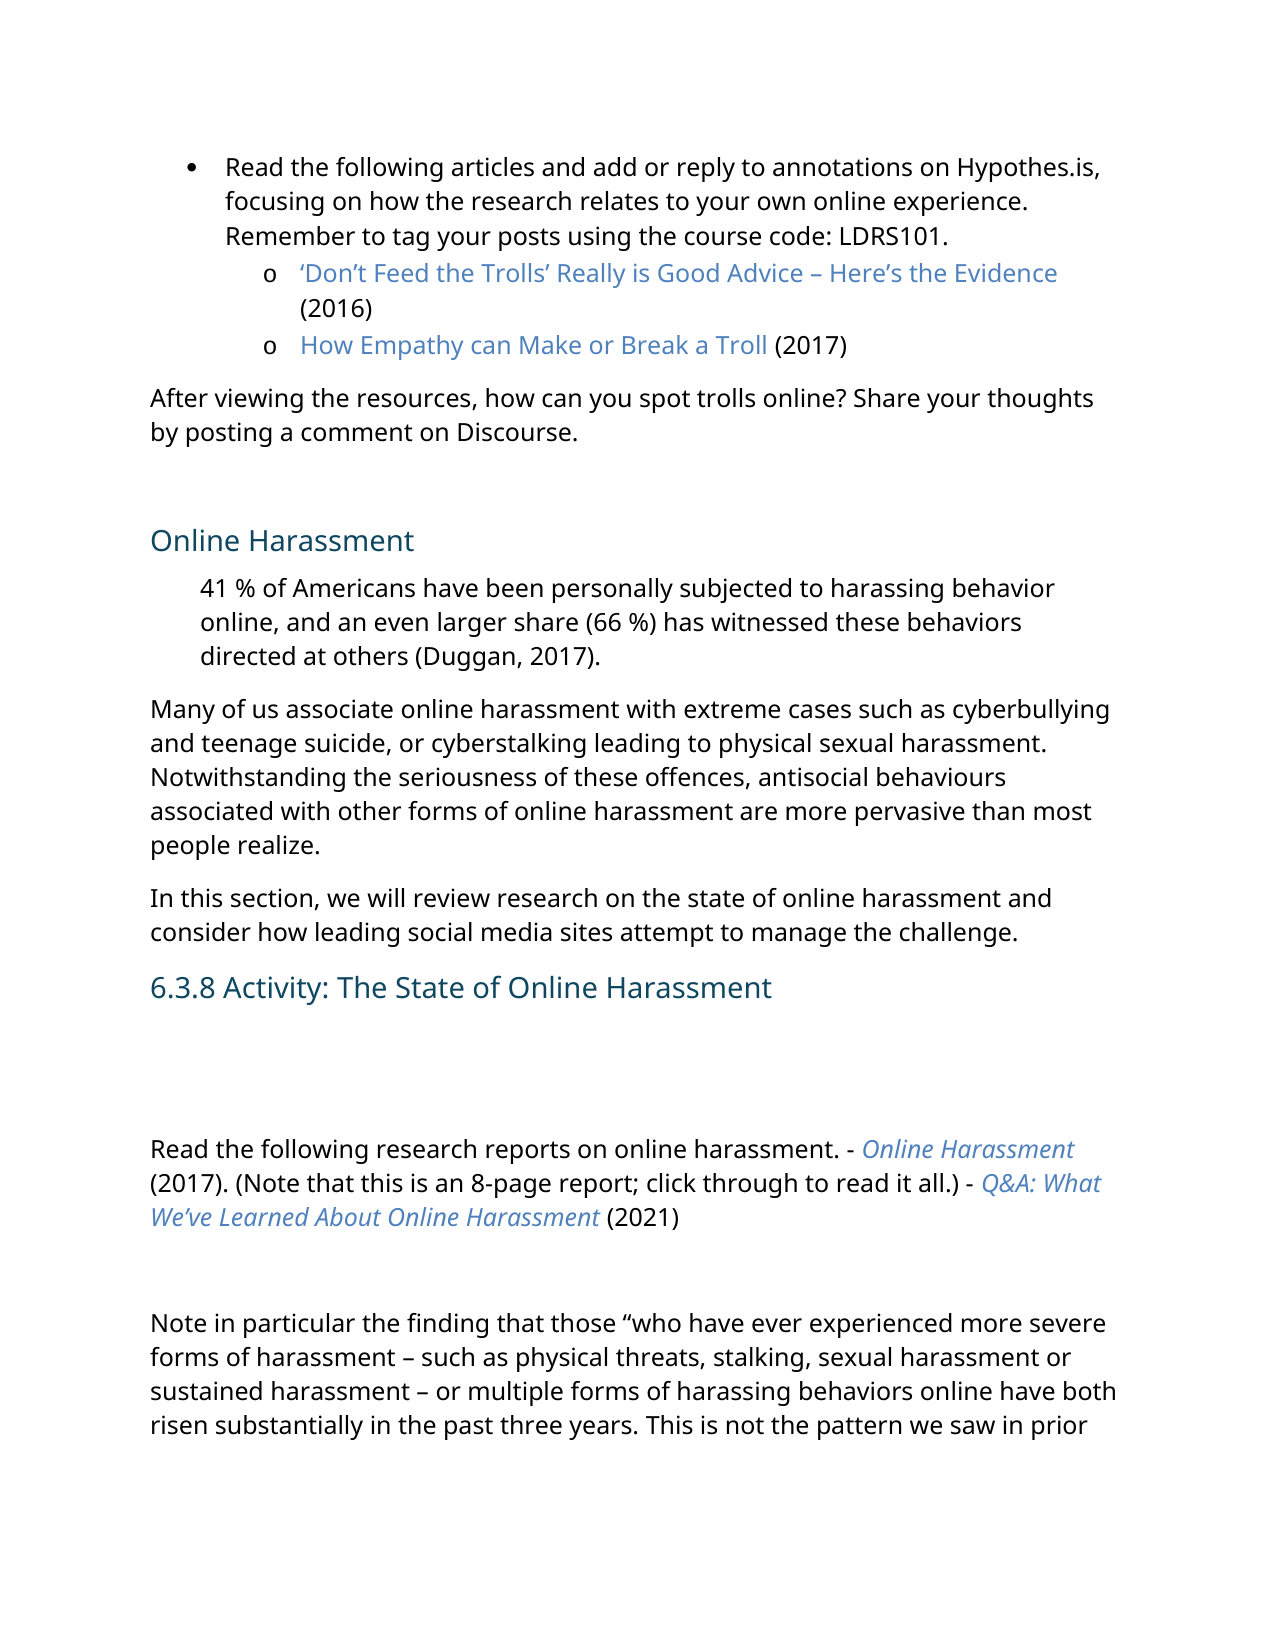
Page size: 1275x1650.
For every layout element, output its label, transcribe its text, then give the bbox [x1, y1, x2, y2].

list How Empathy can Make or Break a Troll (2017) [262, 328, 1125, 362]
text Many of us associate online harassment with extreme cases such as cyberbullying and teenage suicide, or cyberstalking leading to physical sexual harassment. Notwithstanding the seriousness of these offences, antisocial behaviours associated with other forms of online harassment are more pervasive than most people realize. [150, 692, 1125, 862]
subtitle Online Harassment [150, 521, 1125, 560]
text After viewing the resources, how can you spot trolls online? Share your thoughts by posting a comment on Discourse. [150, 381, 1125, 449]
text Read the following research reports on online harassment. - Online Harassment (2017). (Note that this is an 8-page report; click through to read it all.) - Q&A: What We’ve Learned About Online Harassment (2021) [150, 1132, 1125, 1234]
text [150, 1306, 1125, 1442]
text In this section, we will review research on the state of online harassment and consider how leading social media sites attempt to manage the challenge. [150, 881, 1125, 949]
list ‘Don’t Feed the Trolls’ Really is Good Advice – Here’s the Evidence (2016) [262, 256, 1125, 324]
subtitle 6.3.8 Activity: The State of Online Harassment [150, 968, 1125, 1007]
text 41 % of Americans have been personally subjected to harassing behavior online, and an even larger share (66 %) has witnessed these behaviors directed at others (Duggan, 2017). [200, 571, 1075, 673]
list Read the following articles and add or reply to annotations on Hypothes.is, focusing on how the research relates to your own online experience. Remember to tag your posts using the course code: LDRS101. [187, 150, 1125, 252]
